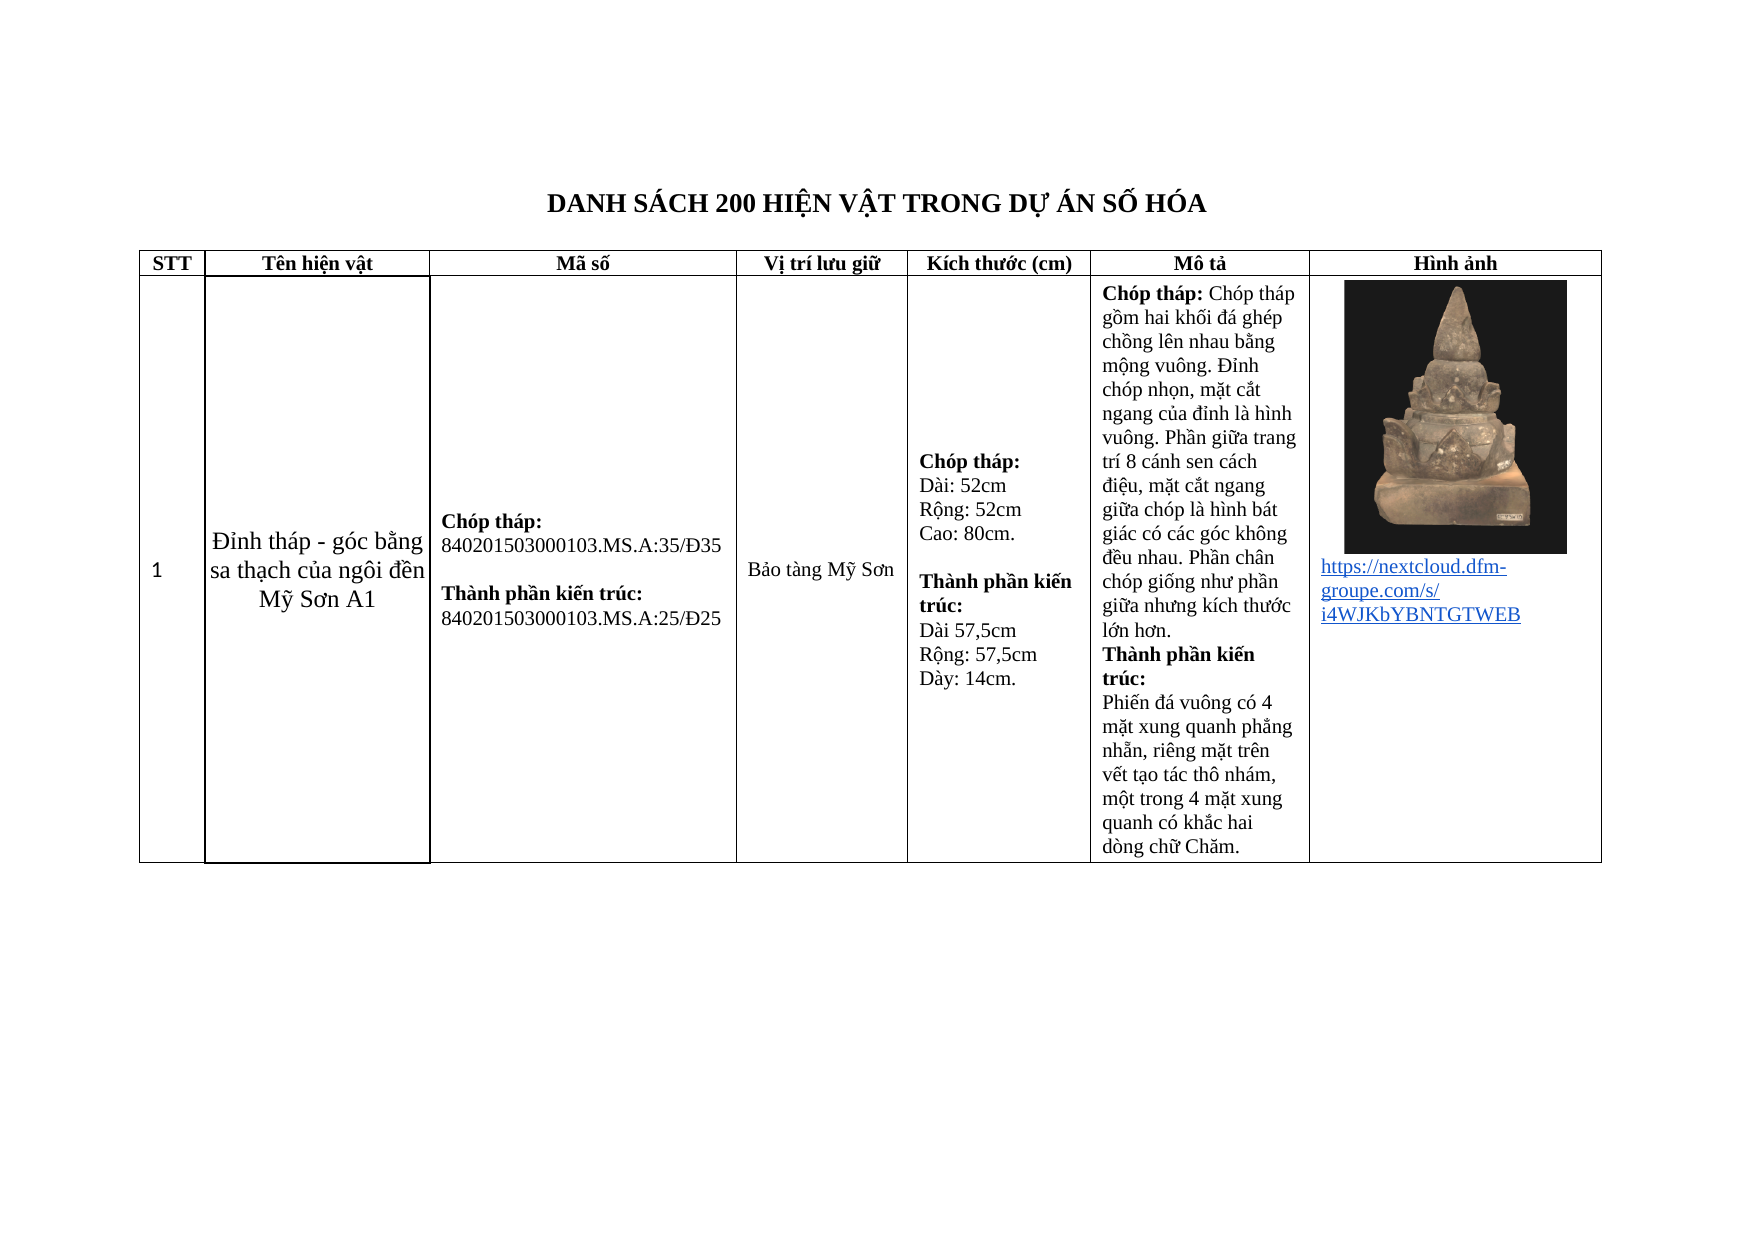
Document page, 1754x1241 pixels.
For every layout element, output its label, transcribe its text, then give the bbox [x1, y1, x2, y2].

table_cell Chóp tháp: 840201503000103.MS.A:35/Đ35 Thành phần kiến trúc: 840201503000103.MS.A:25/Đ25 [431, 276, 736, 862]
table_cell Bảo tàng Mỹ Sơn [737, 276, 907, 862]
table_header Tên hiện vật [206, 251, 429, 275]
table_header Hình ảnh [1310, 251, 1601, 275]
table_header Mô tả [1091, 251, 1309, 275]
table_header Mã số [430, 251, 736, 275]
table_header STT [140, 251, 204, 275]
text DANH SÁCH 200 HIỆN VẬT TRONG DỰ ÁN SỐ HÓA [150, 187, 1604, 219]
table_cell Chóp tháp: Chóp tháp gồm hai khối đá ghép chồng lên nhau bằng mộng vuông. Đỉnh chóp nhọn, mặt cắt ngang của đỉnh là hình vuông. Phần giữa trang trí 8 cánh sen cách điệu, mặt cắt ngang giữa chóp là hình bát giác có các góc không đều nhau. Phần chân chóp giống như phần giữa nhưng kích thước lớn hơn. Thành phần kiến trúc: Phiến đá vuông có 4 mặt xung quanh phẳng nhẵn, riêng mặt trên vết tạo tác thô nhám, một trong 4 mặt xung quanh có khắc hai dòng chữ Chăm. [1091, 276, 1309, 862]
table_header Vị trí lưu giữ [737, 251, 907, 275]
table_cell https://nextcloud.dfm-groupe.com/s/i4WJKbYBNTGTWEB [1310, 276, 1601, 862]
table_header Kích thước (cm) [908, 251, 1090, 275]
table_cell Chóp tháp: Dài: 52cm Rộng: 52cm Cao: 80cm. Thành phần kiến trúc: Dài 57,5cm Rộng: 57,5cm Dày: 14cm. [908, 276, 1090, 862]
picture [1344, 280, 1567, 554]
table_cell Đỉnh tháp - góc bằng sa thạch của ngôi đền Mỹ Sơn A1 [206, 277, 429, 862]
table_cell 1 [140, 276, 204, 862]
